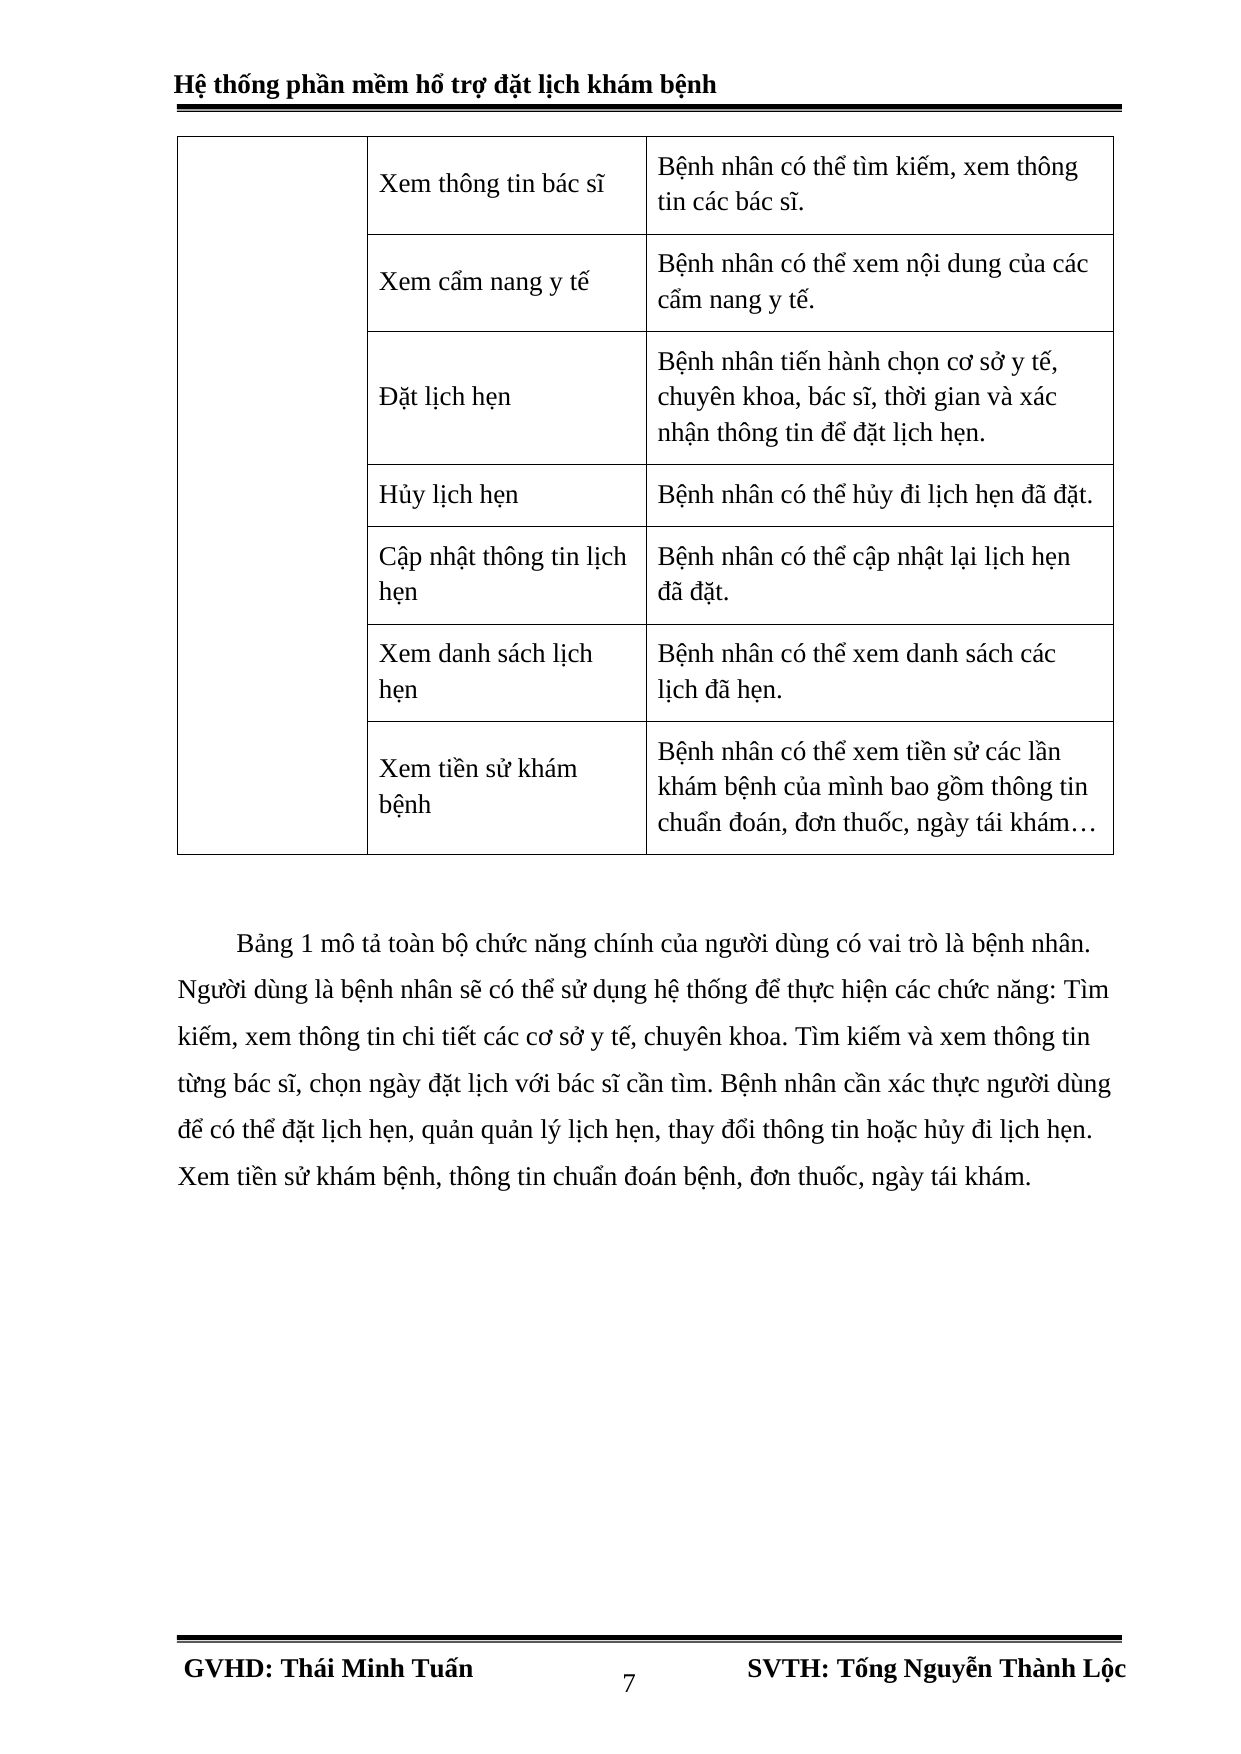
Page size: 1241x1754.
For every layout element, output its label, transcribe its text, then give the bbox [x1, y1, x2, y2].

text Bảng 1 mô tả toàn bộ chức năng chính của người dùng có vai trò là bệnh nhân. Người dùng là bệnh nhân sẽ có thể sử dụng hệ thống để thực hiện các chức năng: Tìm kiếm, xem thông tin chi tiết các cơ sở y tế, chuyên khoa. Tìm kiếm và xem thông tin từng bác sĩ, chọn ngày đặt lịch với bác sĩ cần tìm. Bệnh nhân cần xác thực người dùng để có thể đặt lịch hẹn, quản quản lý lịch hẹn, thay đổi thông tin hoặc hủy đi lịch hẹn. Xem tiền sử khám bệnh, thông tin chuẩn đoán bệnh, đơn thuốc, ngày tái khám. [177, 927, 1121, 1191]
table_cell Xem tiền sử khám bệnh [368, 722, 646, 854]
table_cell Xem thông tin bác sĩ [368, 137, 646, 233]
table_cell Đặt lịch hẹn [368, 332, 646, 464]
table_cell Bệnh nhân có thể cập nhật lại lịch hẹn đã đặt. [647, 527, 1113, 623]
table_cell Xem cẩm nang y tế [368, 235, 646, 331]
table_cell Bệnh nhân có thể xem tiền sử các lần khám bệnh của mình bao gồm thông tin chuẩn đoán, đơn thuốc, ngày tái khám… [647, 722, 1113, 854]
table_cell Bệnh nhân có thể xem danh sách các lịch đã hẹn. [647, 625, 1113, 721]
table_cell Bệnh nhân có thể tìm kiếm, xem thông tin các bác sĩ. [647, 137, 1113, 233]
table_cell Xem danh sách lịch hẹn [368, 625, 646, 721]
table_cell Bệnh nhân tiến hành chọn cơ sở y tế, chuyên khoa, bác sĩ, thời gian và xác nhận thông tin để đặt lịch hẹn. [647, 332, 1113, 464]
table_cell Bệnh nhân có thể xem nội dung của các cẩm nang y tế. [647, 235, 1113, 331]
table_cell Cập nhật thông tin lịch hẹn [368, 527, 646, 623]
table_cell Bệnh nhân có thể hủy đi lịch hẹn đã đặt. [647, 465, 1113, 526]
table_cell Hủy lịch hẹn [368, 465, 646, 526]
